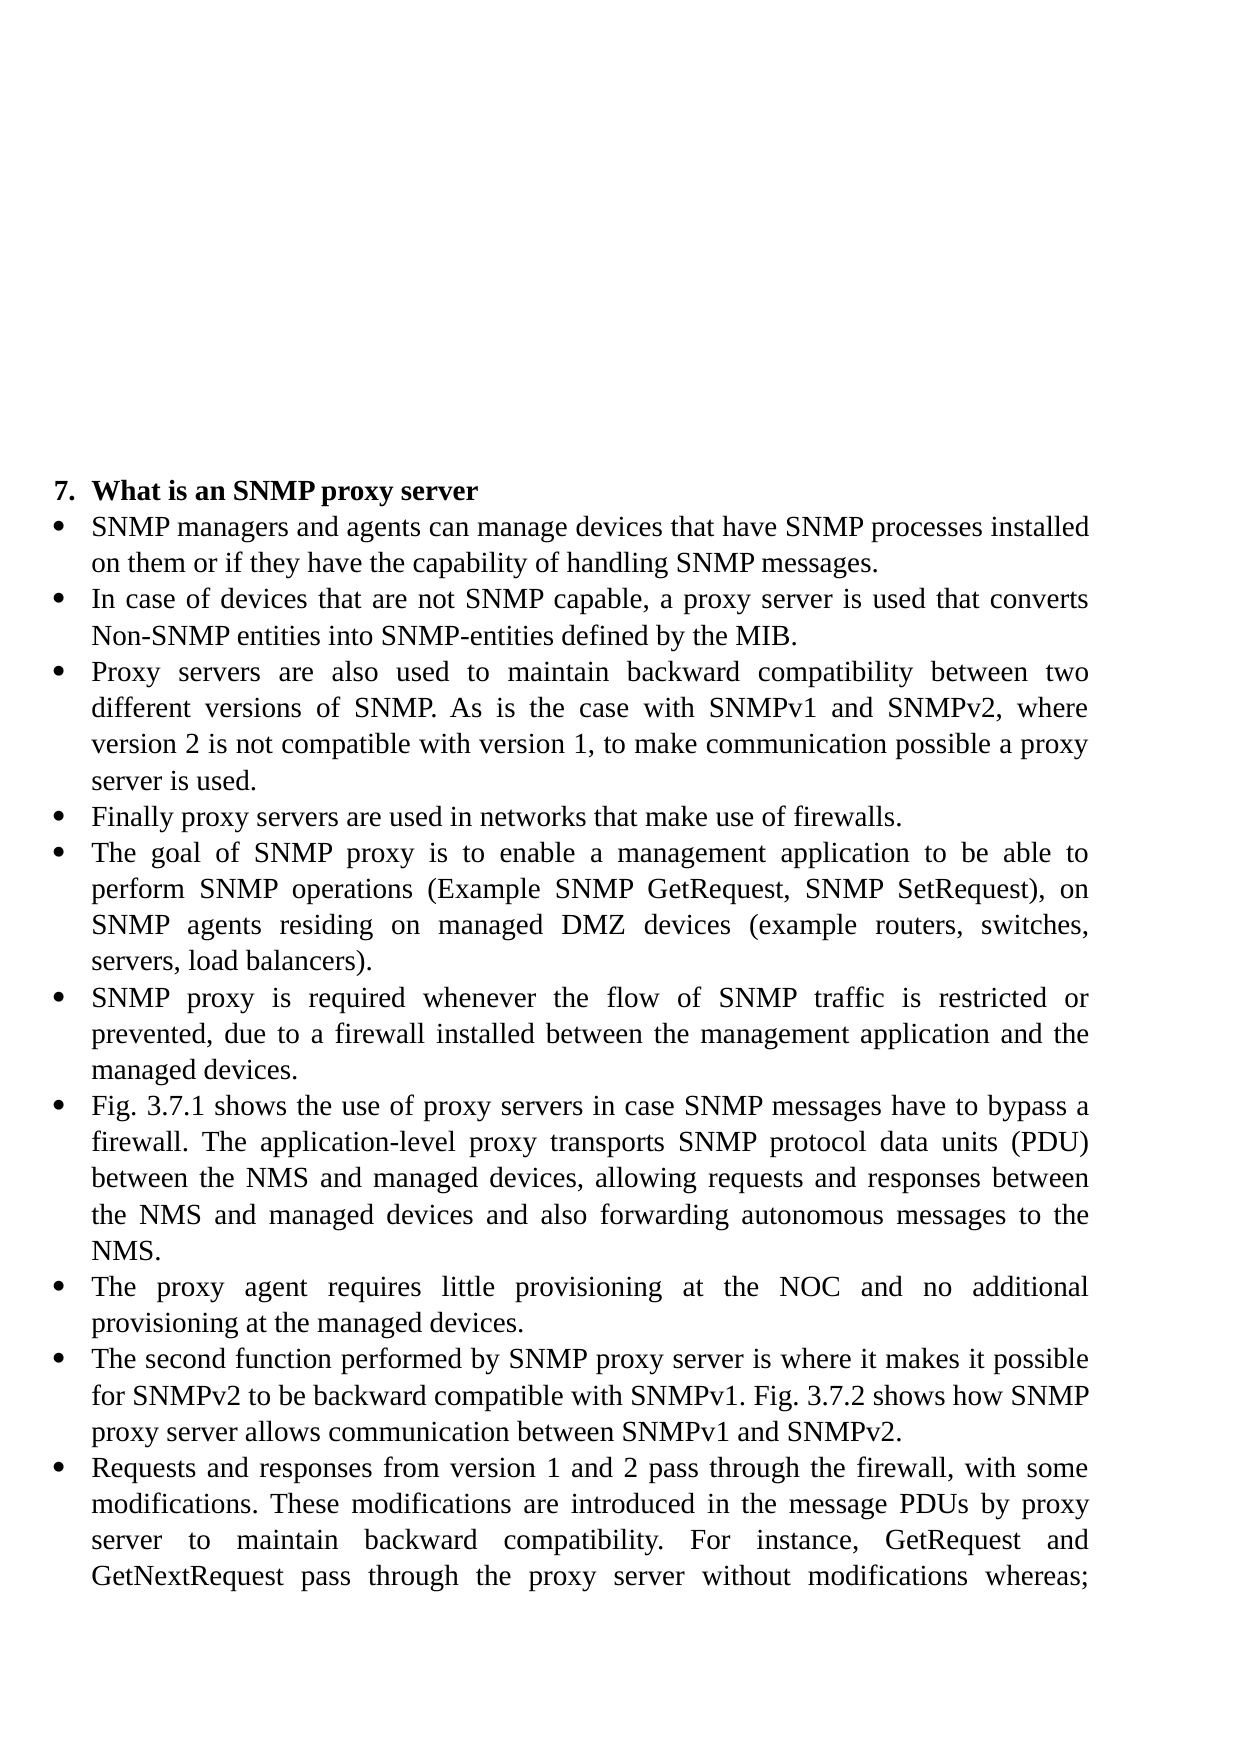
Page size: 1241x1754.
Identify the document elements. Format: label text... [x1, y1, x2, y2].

list SNMP proxy is required whenever the flow of SNMP traffic is restricted or prevented, due to a firewall installed between the management application and the managed devices. [53, 980, 1090, 1086]
list Finally proxy servers are used in networks that make use of firewalls. [53, 799, 1090, 832]
list In case of devices that are not SNMP capable, a proxy server is used that converts Non-SNMP entities into SNMP-entities defined by the MIB. [53, 582, 1090, 651]
list The proxy agent requires little provisioning at the NOC and no additional provisioning at the managed devices. [53, 1269, 1090, 1339]
list SNMP managers and agents can manage devices that have SNMP processes installed on them or if they have the capability of handling SNMP messages. [53, 509, 1090, 579]
list What is an SNMP proxy server [53, 473, 1090, 507]
list The second function performed by SNMP proxy server is where it makes it possible for SNMPv2 to be backward compatible with SNMPv1. Fig. 3.7.2 shows how SNMP proxy server allows communication between SNMPv1 and SNMPv2. [53, 1341, 1090, 1447]
list Fig. 3.7.1 shows the use of proxy servers in case SNMP messages have to bypass a firewall. The application-level proxy transports SNMP protocol data units (PDU) between the NMS and managed devices, allowing requests and responses between the NMS and managed devices and also forwarding autonomous messages to the NMS. [53, 1088, 1090, 1266]
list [53, 1450, 1090, 1592]
list The goal of SNMP proxy is to enable a management application to be able to perform SNMP operations (Example SNMP GetRequest, SNMP SetRequest), on SNMP agents residing on managed DMZ devices (example routers, switches, servers, load balancers). [53, 835, 1090, 977]
list Proxy servers are also used to maintain backward compatibility between two different versions of SNMP. As is the case with SNMPv1 and SNMPv2, where version 2 is not compatible with version 1, to make communication possible a proxy server is used. [53, 654, 1090, 796]
